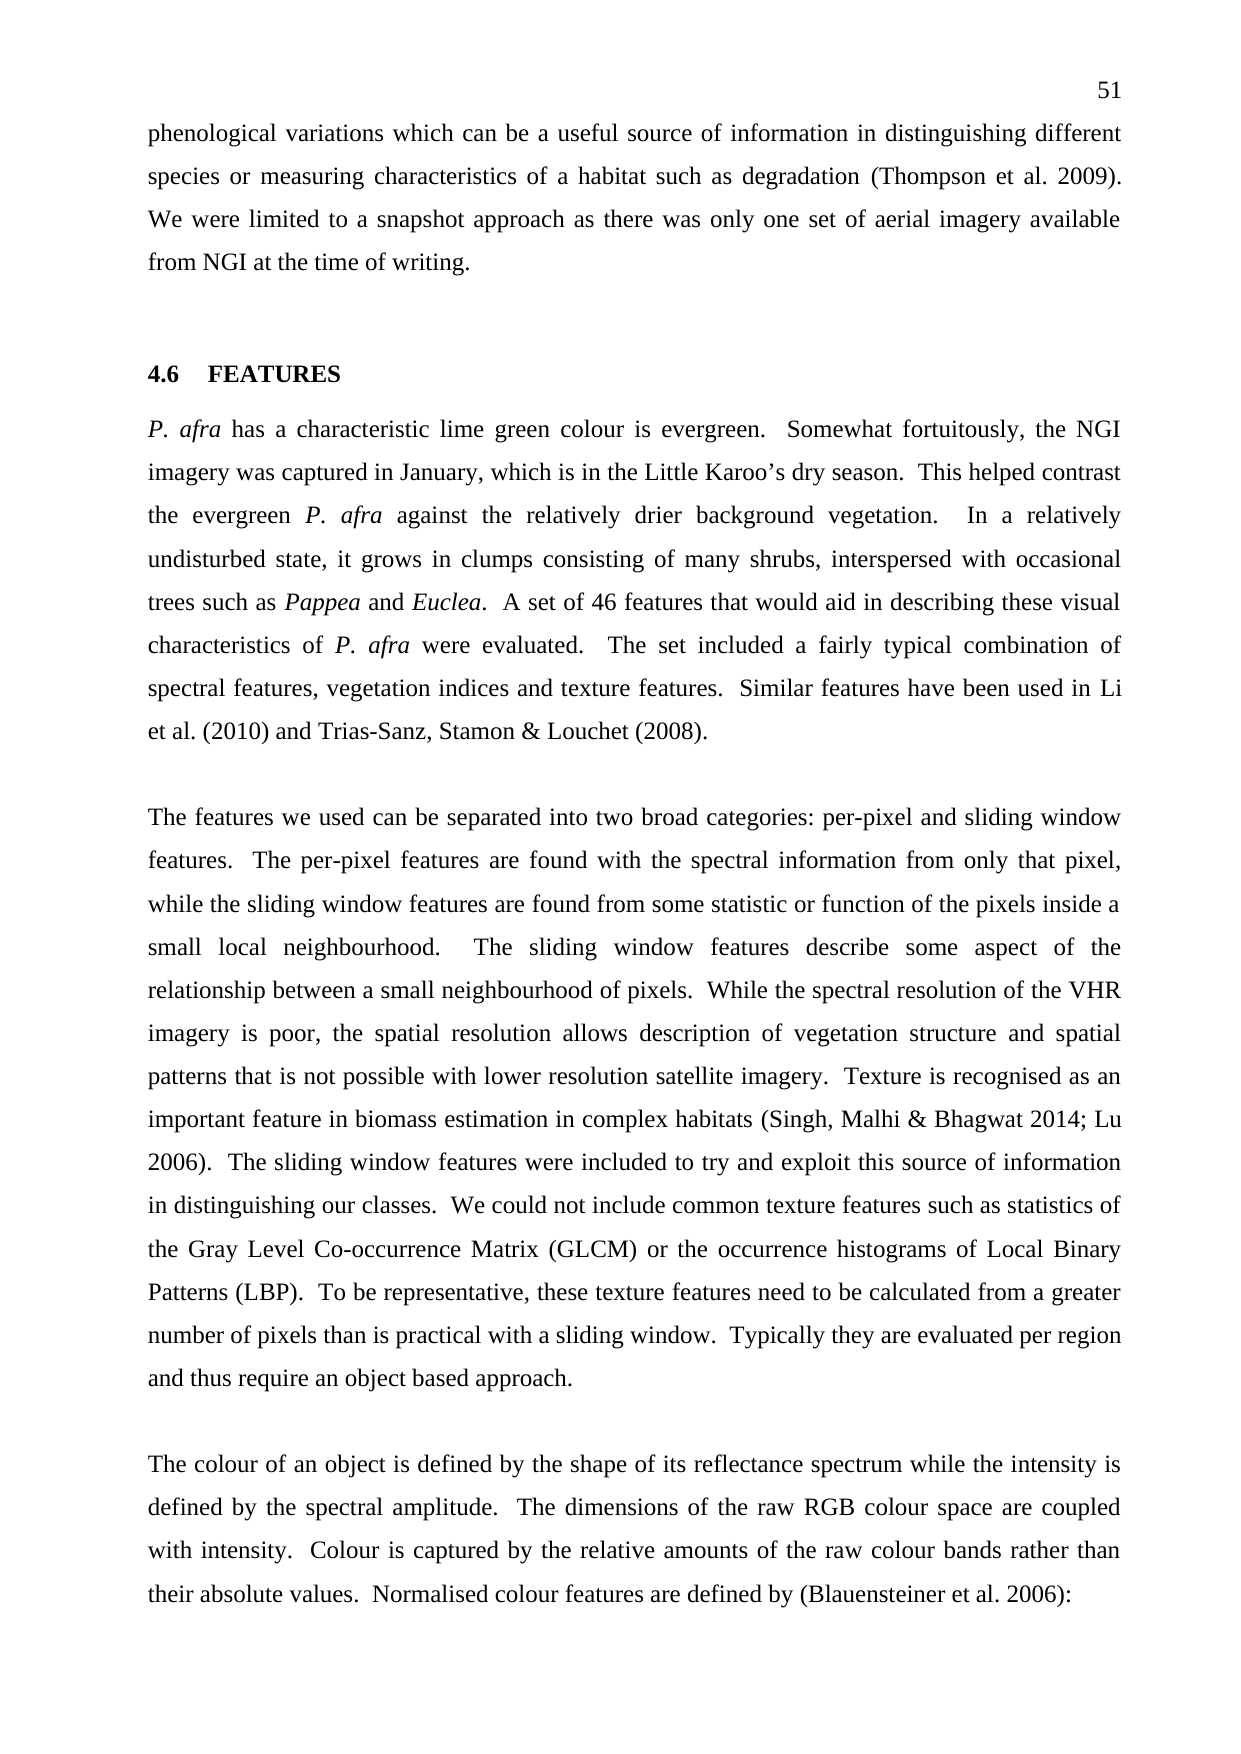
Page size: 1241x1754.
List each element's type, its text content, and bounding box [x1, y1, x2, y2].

text The colour of an object is defined by the shape of its reflectance spectrum while the intensity is defined by the spectral amplitude. The dimensions of the raw RGB colour space are coupled with intensity. Colour is captured by the relative amounts of the raw colour bands rather than their absolute values. Normalised colour features are defined by (Blauensteiner et al. 2006): [148, 1449, 1122, 1607]
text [148, 118, 1122, 276]
text P. afra has a characteristic lime green colour is evergreen. Somewhat fortuitously, the NGI imagery was captured in January, which is in the Little Karoo’s dry season. This helped contrast the evergreen P. afra against the relatively drier background vegetation. In a relatively undisturbed state, it grows in clumps consisting of many shrubs, interspersed with occasional trees such as Pappea and Euclea. A set of 46 features that would aid in describing these visual characteristics of P. afra were evaluated. The set included a fairly typical combination of spectral features, vegetation indices and texture features. Similar features have been used in Li et al. (2010) and Trias-Sanz, Stamon & Louchet (2008). [148, 414, 1122, 745]
text The features we used can be separated into two broad categories: per-pixel and sliding window features. The per-pixel features are found with the spectral information from only that pixel, while the sliding window features are found from some statistic or function of the pixels inside a small local neighbourhood. The sliding window features describe some aspect of the relationship between a small neighbourhood of pixels. While the spectral resolution of the VHR imagery is poor, the spatial resolution allows description of vegetation structure and spatial patterns that is not possible with lower resolution satellite imagery. Texture is recognised as an important feature in biomass estimation in complex habitats (Singh, Malhi & Bhagwat 2014; Lu 2006). The sliding window features were included to try and exploit this source of information in distinguishing our classes. We could not include common texture features such as statistics of the Gray Level Co-occurrence Matrix (GLCM) or the occurrence histograms of Local Binary Patterns (LBP). To be representative, these texture features need to be calculated from a greater number of pixels than is practical with a sliding window. Typically they are evaluated per region and thus require an object based approach. [148, 802, 1122, 1392]
subtitle FEATURES [148, 359, 1122, 387]
